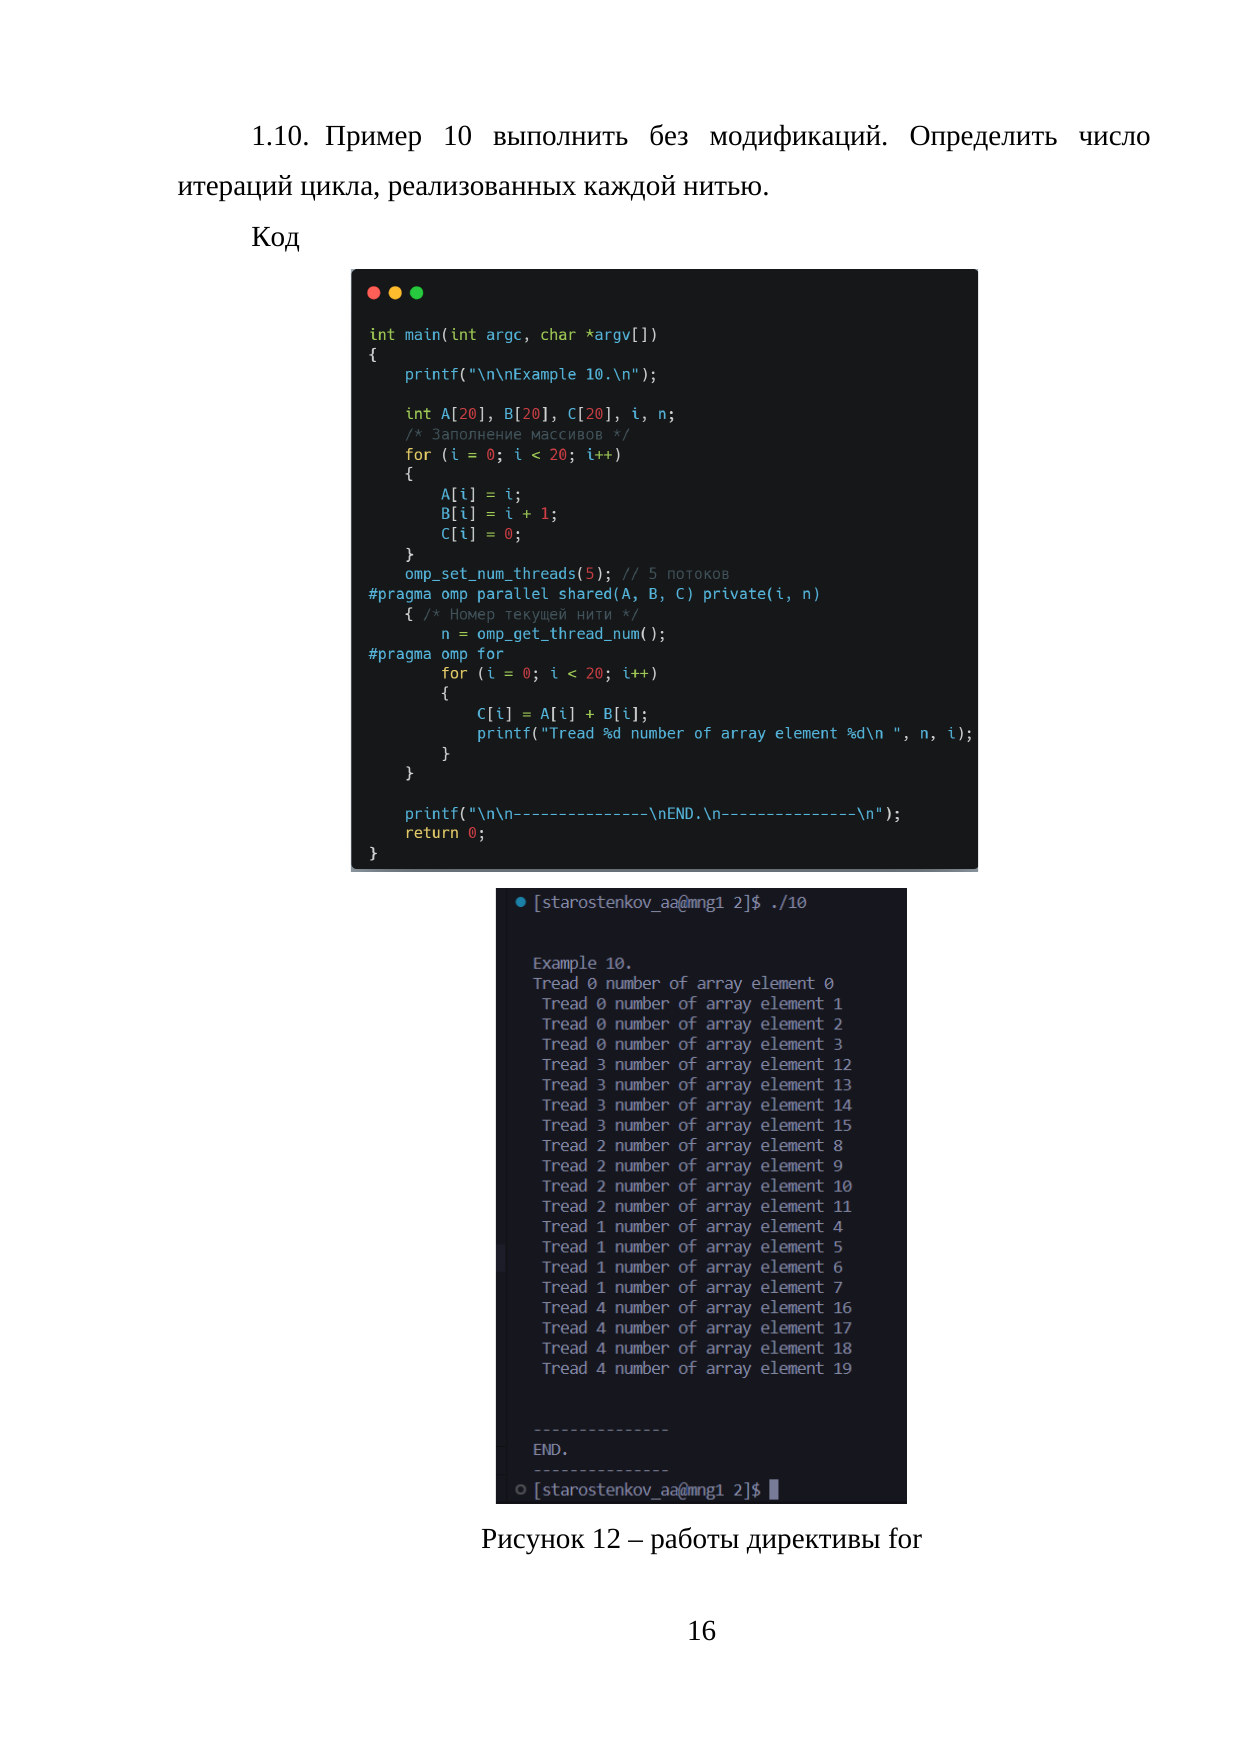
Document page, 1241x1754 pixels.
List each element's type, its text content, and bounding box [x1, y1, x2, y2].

picture [495, 888, 907, 1504]
text Код [177, 219, 1152, 252]
text 1.10. Пример 10 выполнить без модификаций. Определить число итераций цикла, реализованных каждой нитью. [177, 118, 1152, 202]
picture [350, 269, 979, 872]
text Рисунок 12 – работы директивы for [177, 1521, 1152, 1554]
